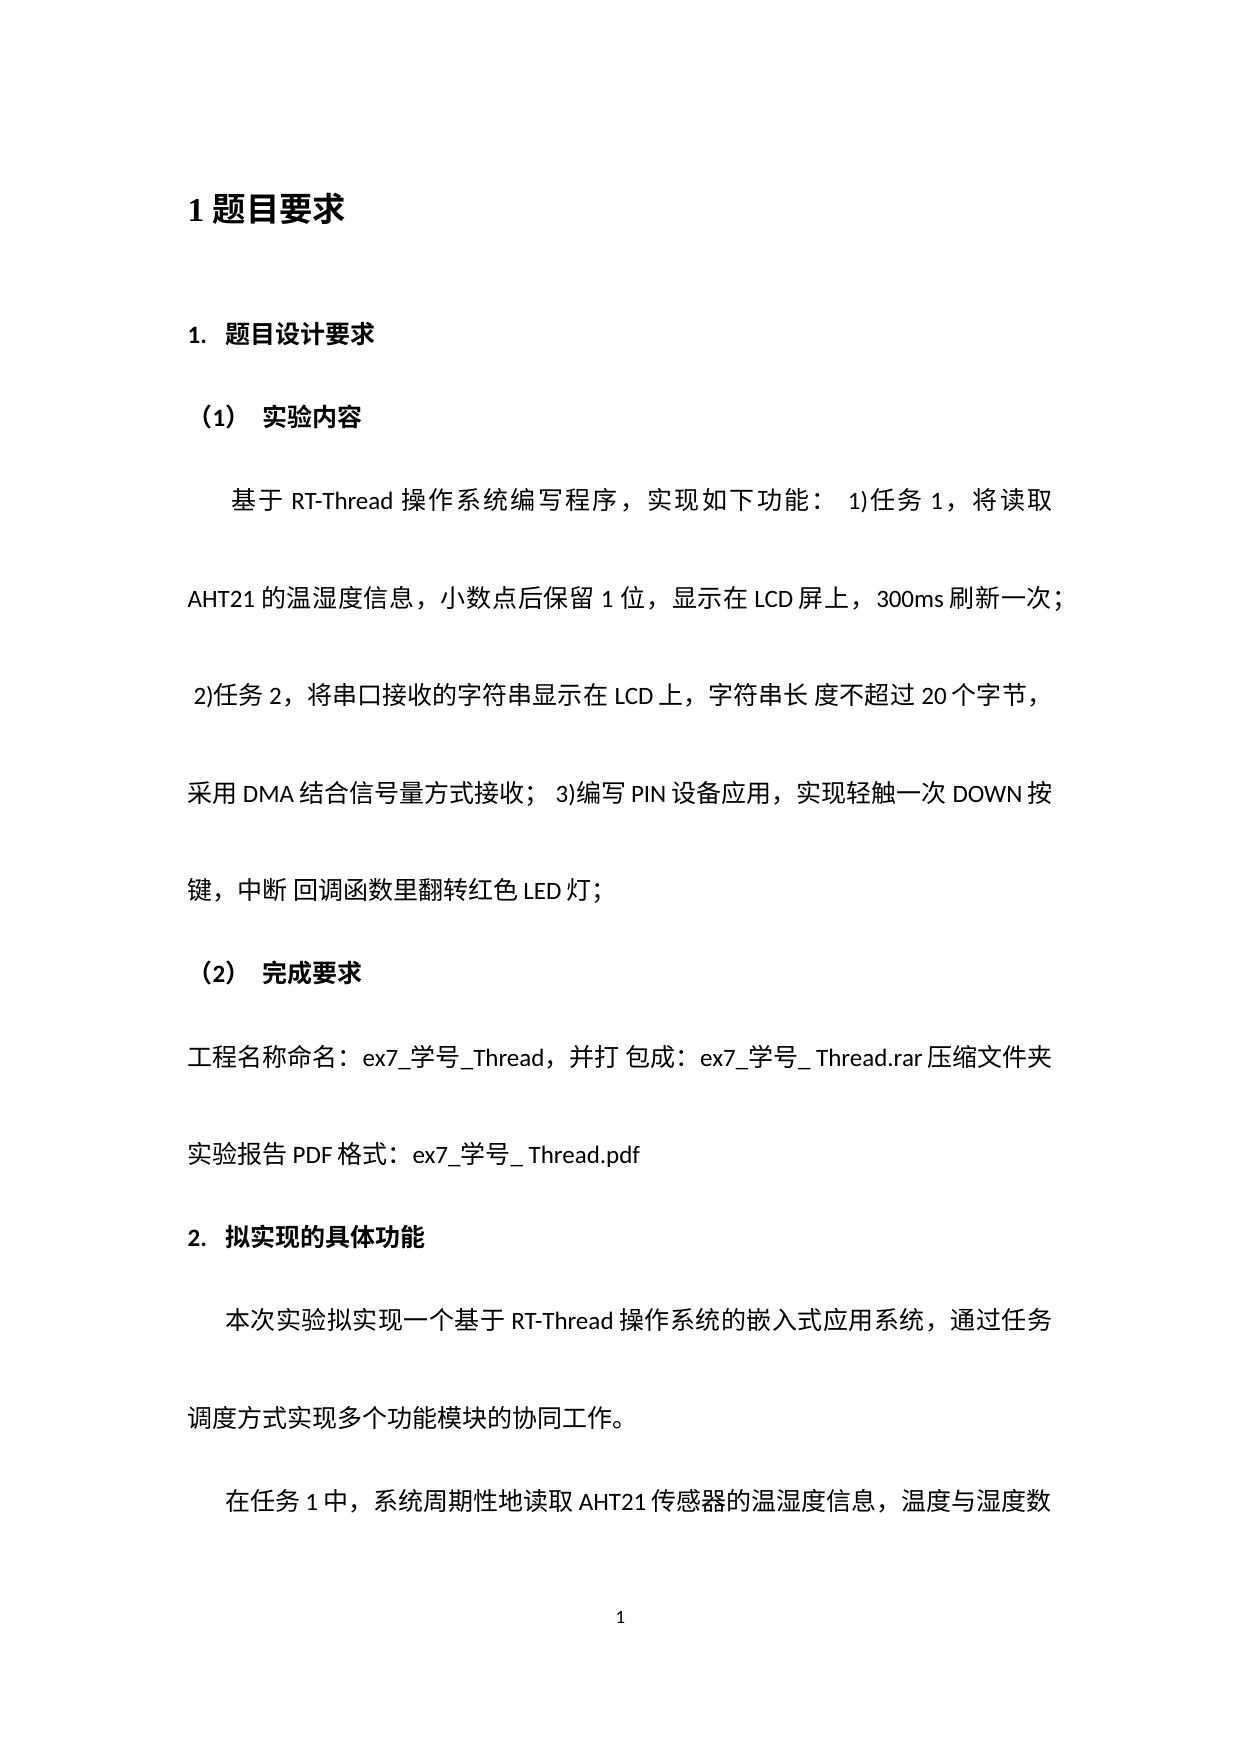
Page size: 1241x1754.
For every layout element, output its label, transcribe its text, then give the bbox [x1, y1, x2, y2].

text 本次实验拟实现一个基于RT-Thread操作系统的嵌入式应用系统，通过任务调度方式实现多个功能模块的协同工作。 [187, 1286, 1053, 1449]
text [187, 1467, 1053, 1532]
text 工程名称命名：ex7_学号_Thread，并打 包成：ex7_学号_ Thread.rar压缩文件夹实验报告PDF格式：ex7_学号_ Thread.pdf [187, 1023, 1053, 1185]
list 拟实现的具体功能 [187, 1203, 1053, 1268]
subtitle 1 题目要求 [187, 174, 1053, 239]
list 实验内容 [187, 383, 1053, 448]
list 题目设计要求 [187, 300, 1053, 365]
text 基于RT-Thread操作系统编写程序，实现如下功能： 1)任务1，将读取AHT21的温湿度信息，小数点后保留1 位，显示在LCD屏上，300ms刷新一次； 2)任务2，将串口接收的字符串显示在LCD上，字符串长 度不超过20个字节，采用DMA结合信号量方式接收； 3)编写PIN设备应用，实现轻触一次DOWN按键，中断 回调函数里翻转红色LED灯； [187, 466, 1053, 921]
list 完成要求 [187, 939, 1053, 1004]
